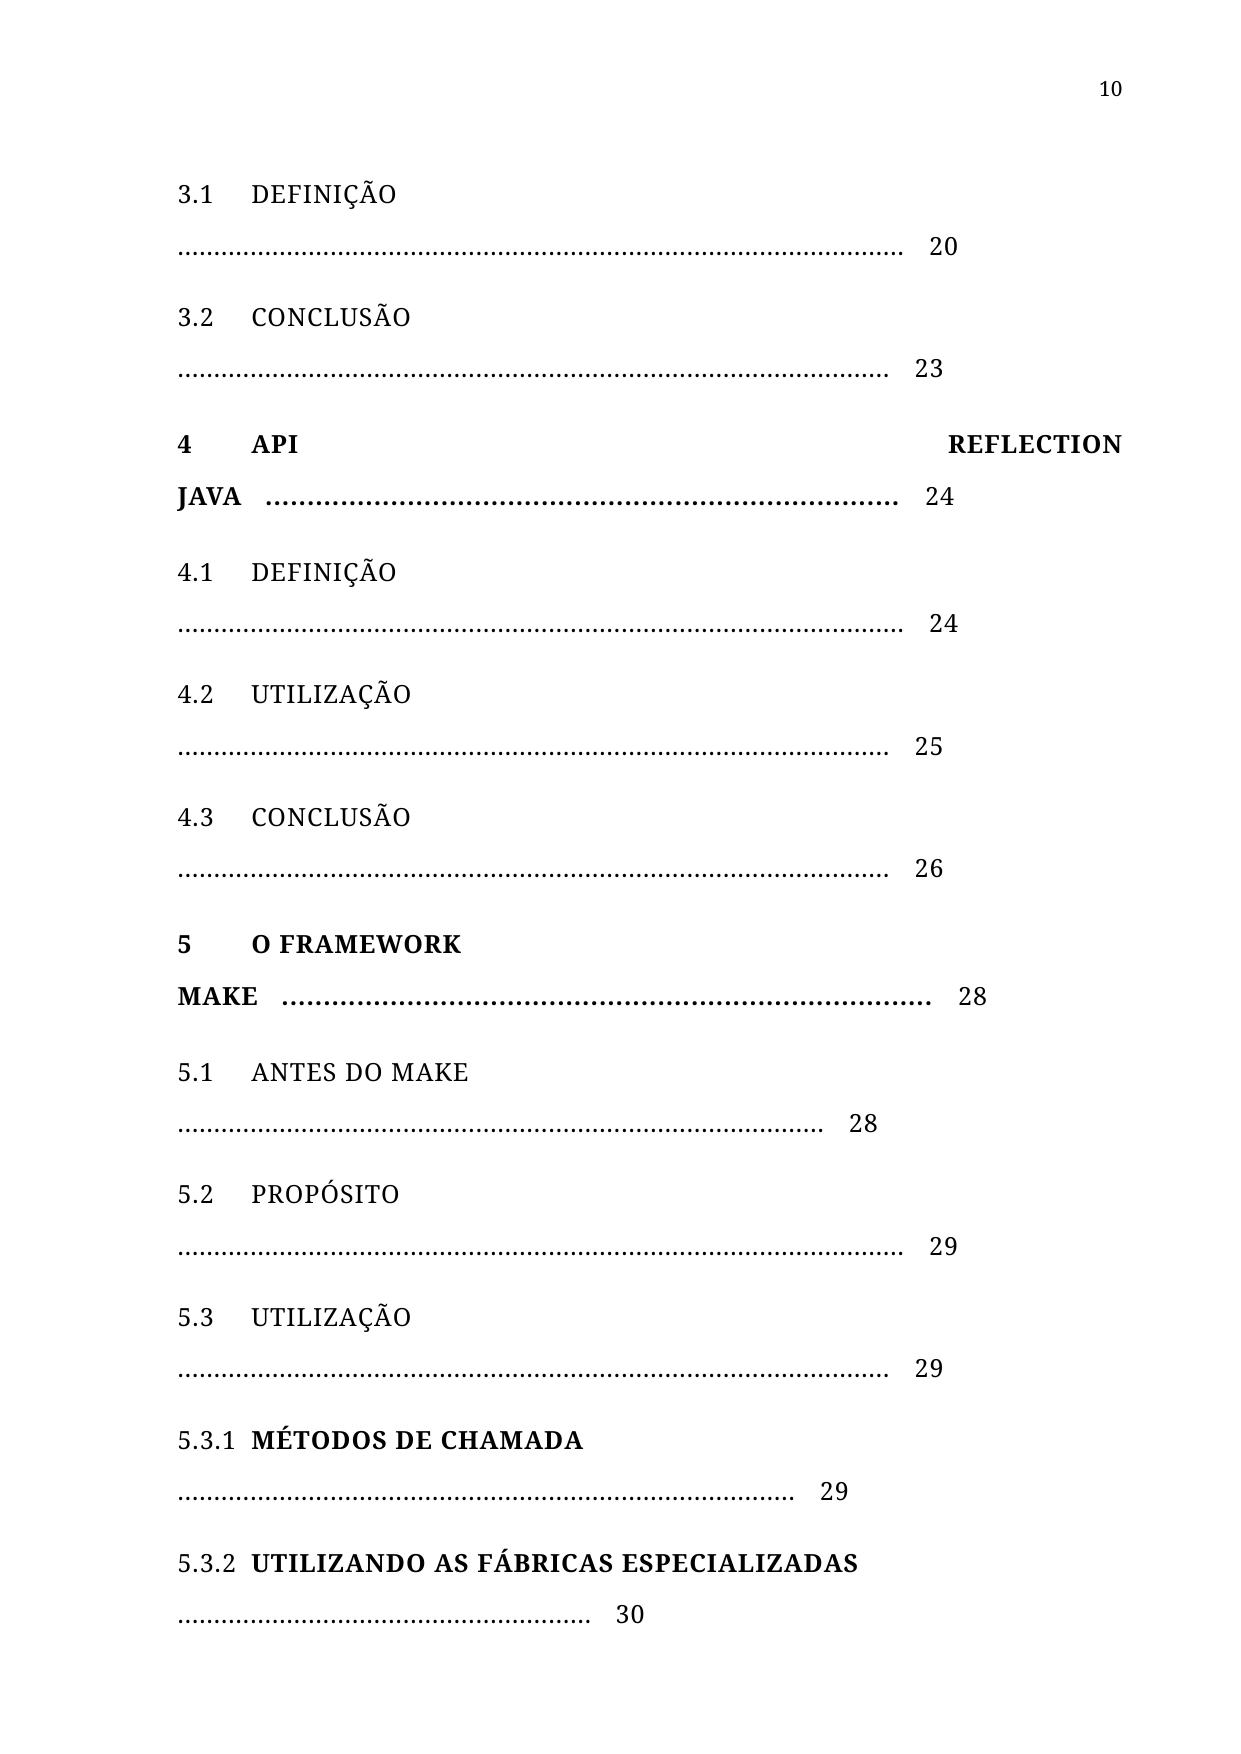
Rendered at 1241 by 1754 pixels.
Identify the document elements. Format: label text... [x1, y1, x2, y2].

subtitle 3.1 Definição .................................................................................................... 20 [177, 177, 1122, 262]
subtitle 4.3 Conclusão .................................................................................................. 26 [177, 800, 1122, 885]
subtitle 5.3.2 Utilizando as fábricas especializadas ......................................................... 30 [177, 1546, 1122, 1631]
subtitle 5.3 Utilização .................................................................................................. 29 [177, 1300, 1122, 1385]
subtitle 5.3.1 Métodos de chamada ..................................................................................... 29 [177, 1423, 1122, 1508]
subtitle 5.2 Propósito .................................................................................................... 29 [177, 1177, 1122, 1262]
subtitle 3.2 Conclusão .................................................................................................. 23 [177, 300, 1122, 385]
title 4 API Reflection Java ............................................................................ 24 [177, 427, 1122, 512]
subtitle 4.2 Utilização .................................................................................................. 25 [177, 677, 1122, 762]
subtitle 4.1 Definição .................................................................................................... 24 [177, 554, 1122, 639]
subtitle 5.1 Antes do make ......................................................................................... 28 [177, 1054, 1122, 1139]
title 5 O Framework Make .............................................................................. 28 [177, 927, 1122, 1012]
